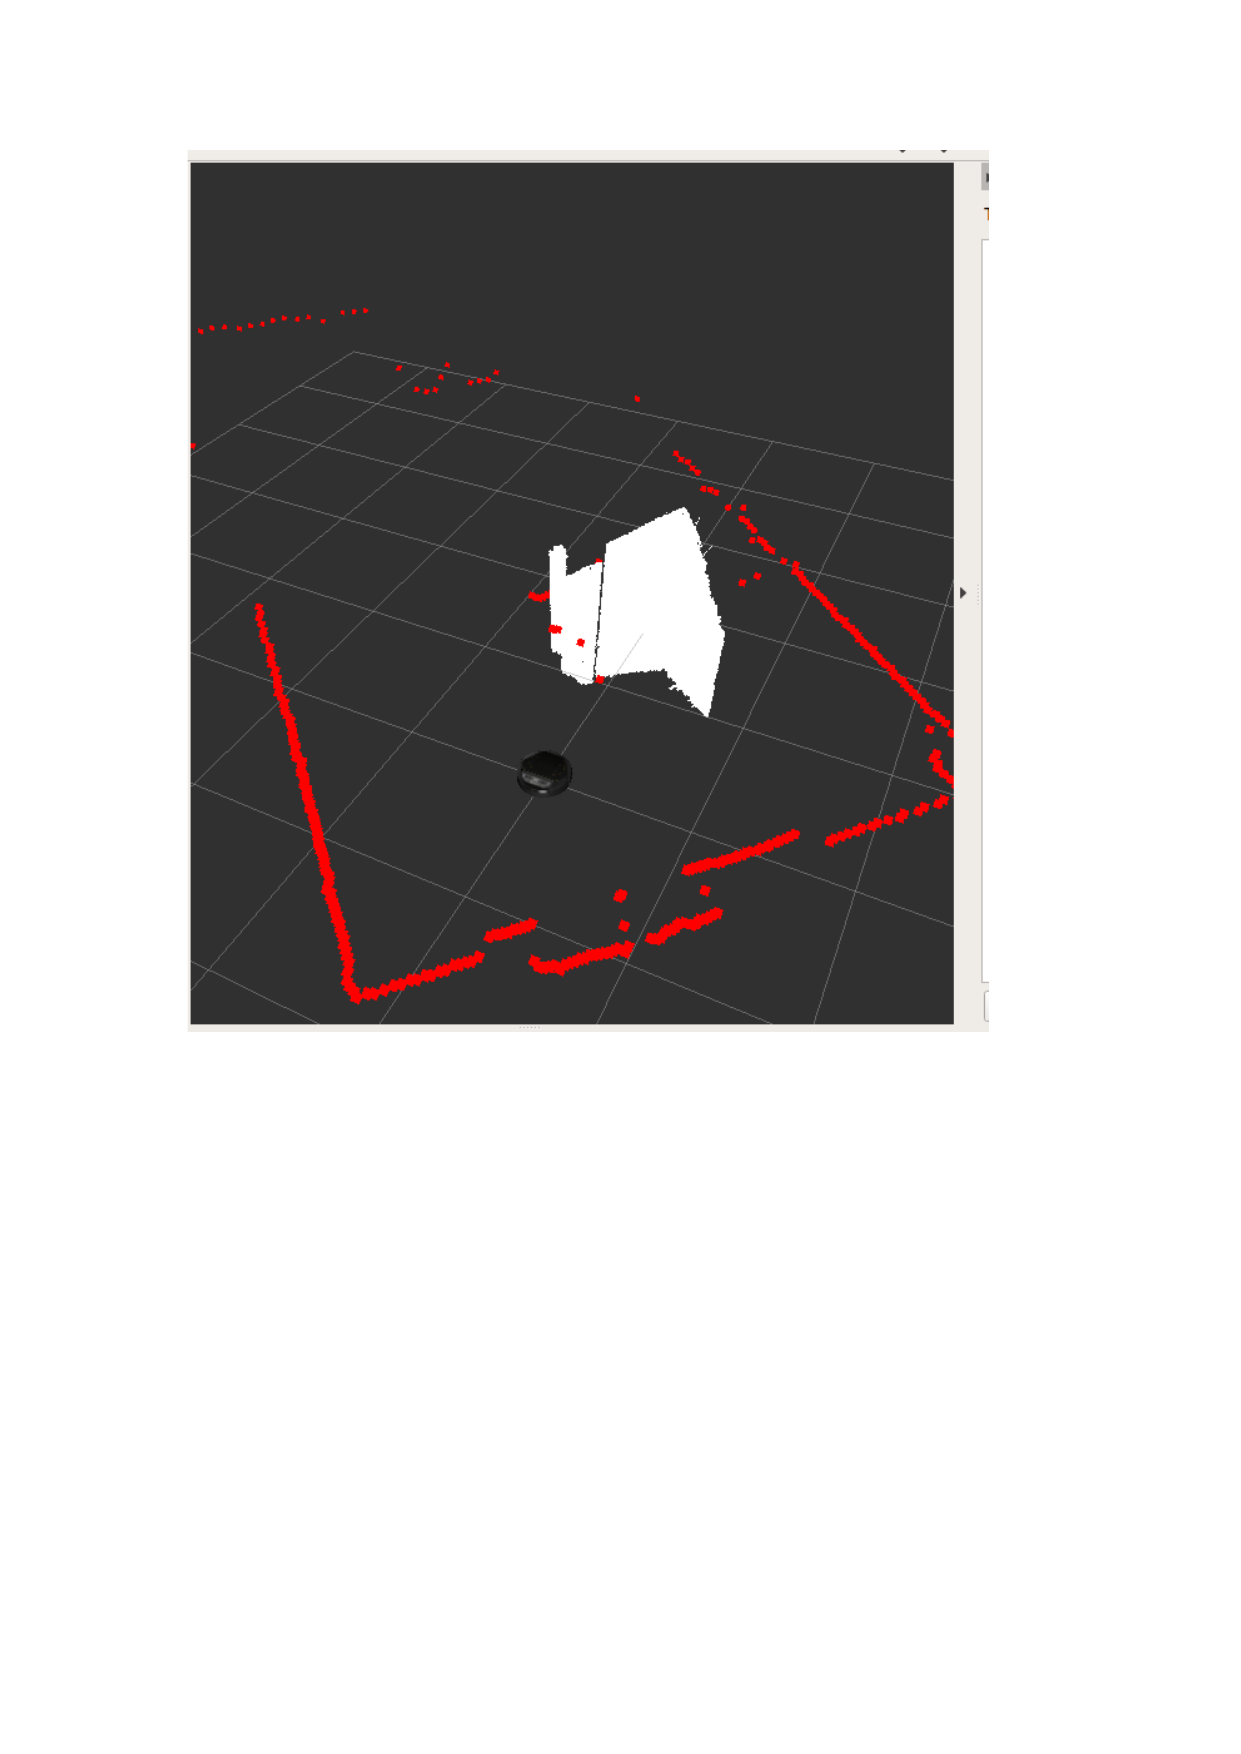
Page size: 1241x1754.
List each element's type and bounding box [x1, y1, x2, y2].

picture [187, 150, 989, 1032]
